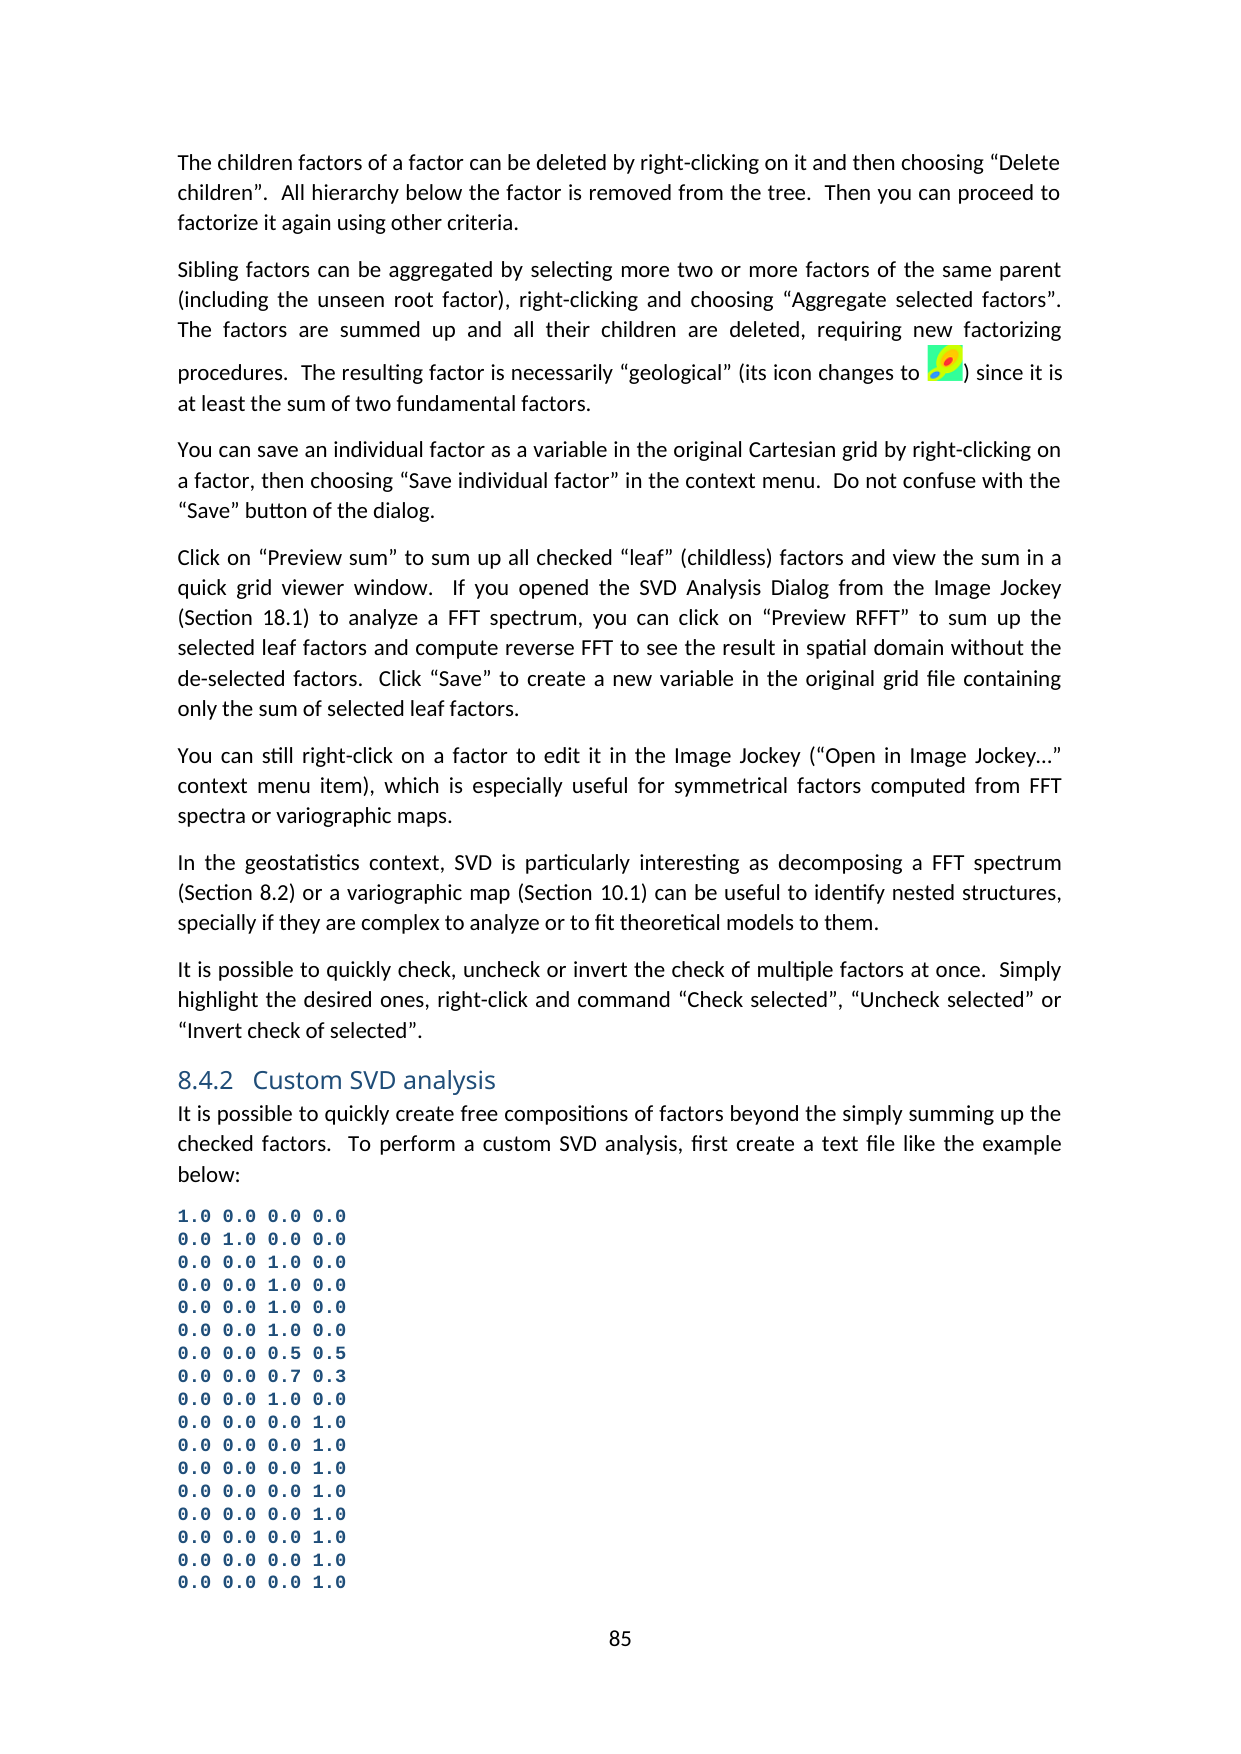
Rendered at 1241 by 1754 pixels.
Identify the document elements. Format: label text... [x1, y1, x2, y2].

text 0.0 0.0 0.0 1.0 [177, 1550, 1063, 1572]
text 0.0 0.0 1.0 0.0 [177, 1390, 1063, 1411]
text It is possible to quickly check, uncheck or invert the check of multiple factors at once. Simply highlight the desired ones, right-click and command “Check selected”, “Uncheck selected” or “Invert check of selected”. [177, 955, 1063, 1044]
text 0.0 0.0 0.0 1.0 [177, 1436, 1063, 1457]
text 0.0 0.0 0.7 0.3 [177, 1367, 1063, 1388]
text 0.0 0.0 1.0 0.0 [177, 1252, 1063, 1274]
text 0.0 0.0 0.0 1.0 [177, 1504, 1063, 1526]
text 0.0 0.0 0.0 1.0 [177, 1573, 1063, 1594]
text You can still right-click on a factor to edit it in the Image Jockey (“Open in Image Jockey…” context menu item), which is especially useful for symmetrical factors computed from FFT spectra or variographic maps. [177, 741, 1063, 829]
subtitle Custom SVD analysis [177, 1063, 1063, 1097]
text You can save an individual factor as a variable in the original Cartesian grid by right-clicking on a factor, then choosing “Save individual factor” in the context menu. Do not confuse with the “Save” button of the dialog. [177, 436, 1063, 524]
text 0.0 0.0 0.0 1.0 [177, 1459, 1063, 1480]
text Click on “Preview sum” to sum up all checked “leaf” (childless) factors and view the sum in a quick grid viewer window. If you opened the SVD Analysis Dialog from the Image Jockey (Section 18.1) to analyze a FFT spectrum, you can click on “Preview RFFT” to sum up the selected leaf factors and compute reverse FFT to see the result in spatial domain without the de-selected factors. Click “Save” to create a new variable in the original grid file containing only the sum of selected leaf factors. [177, 543, 1063, 722]
text 0.0 0.0 1.0 0.0 [177, 1321, 1063, 1342]
text 0.0 0.0 1.0 0.0 [177, 1275, 1063, 1297]
text 0.0 0.0 0.5 0.5 [177, 1344, 1063, 1365]
text 1.0 0.0 0.0 0.0 [177, 1207, 1063, 1228]
text 0.0 0.0 0.0 1.0 [177, 1482, 1063, 1503]
text Sibling factors can be aggregated by selecting more two or more factors of the same parent (including the unseen root factor), right-clicking and choosing “Aggregate selected factors”. The factors are summed up and all their children are deleted, requiring new factorizing procedures. The resulting factor is necessarily “geological” (its icon changes to ) since it is at least the sum of two fundamental factors. [177, 255, 1063, 417]
text In the geostatistics context, SVD is particularly interesting as decomposing a FFT spectrum (Section 8.2) or a variographic map (Section 10.1) can be useful to identify nested structures, specially if they are complex to analyze or to fit theoretical models to them. [177, 848, 1063, 936]
text 0.0 0.0 1.0 0.0 [177, 1298, 1063, 1319]
text 0.0 1.0 0.0 0.0 [177, 1229, 1063, 1251]
picture [927, 345, 963, 381]
text The children factors of a factor can be deleted by right-clicking on it and then choosing “Delete children”. All hierarchy below the factor is removed from the tree. Then you can proceed to factorize it again using other criteria. [177, 148, 1063, 236]
text It is possible to quickly create free compositions of factors beyond the simply summing up the checked factors. To perform a custom SVD analysis, first create a text file like the example below: [177, 1099, 1063, 1188]
text 0.0 0.0 0.0 1.0 [177, 1413, 1063, 1434]
text 0.0 0.0 0.0 1.0 [177, 1527, 1063, 1549]
